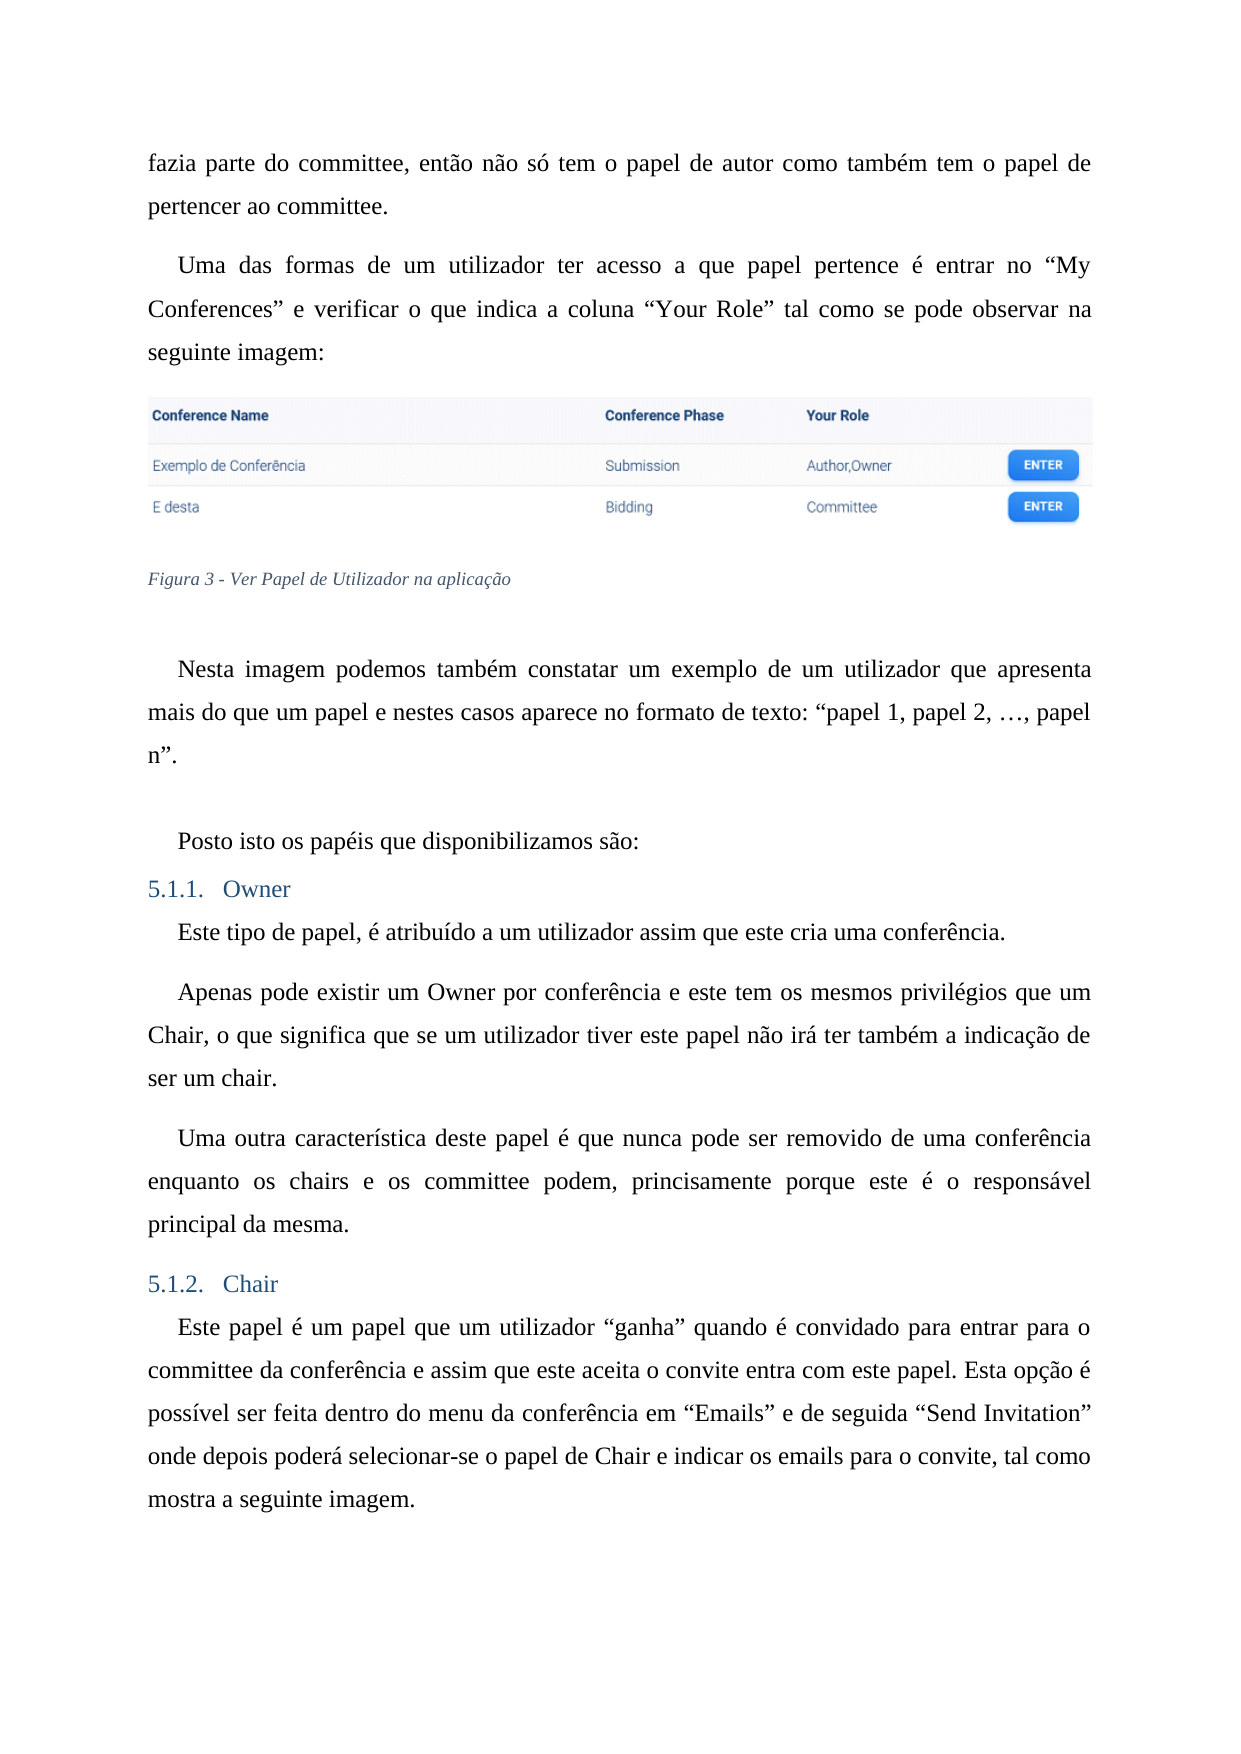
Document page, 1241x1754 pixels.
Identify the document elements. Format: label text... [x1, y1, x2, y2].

text Uma outra característica deste papel é que nunca pode ser removido de uma conferência enquanto os chairs e os committee podem, princisamente porque este é o responsável principal da mesma. [148, 1123, 1092, 1238]
text Posto isto os papéis que disponibilizamos são: [148, 826, 1092, 855]
subtitle Owner [148, 874, 1092, 902]
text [148, 148, 1092, 219]
picture [147, 396, 1093, 538]
text Figura 3 - Ver Papel de Utilizador na aplicação [148, 568, 1092, 590]
text Este tipo de papel, é atribuído a um utilizador assim que este cria uma conferência. [148, 917, 1092, 946]
text Este papel é um papel que um utilizador “ganha” quando é convidado para entrar para o committee da conferência e assim que este aceita o convite entra com este papel. Esta opção é possível ser feita dentro do menu da conferência em “Emails” e de seguida “Send Invitation” onde depois poderá selecionar-se o papel de Chair e indicar os emails para o convite, tal como mostra a seguinte imagem. [148, 1312, 1092, 1513]
text Uma das formas de um utilizador ter acesso a que papel pertence é entrar no “My Conferences” e verificar o que indica a coluna “Your Role” tal como se pode observar na seguinte imagem: [148, 251, 1092, 366]
subtitle Chair [148, 1269, 1092, 1297]
text Nesta imagem podemos também constatar um exemplo de um utilizador que apresenta mais do que um papel e nestes casos aparece no formato de texto: “papel 1, papel 2, …, papel n”. [148, 654, 1092, 769]
text Apenas pode existir um Owner por conferência e este tem os mesmos privilégios que um Chair, o que significa que se um utilizador tiver este papel não irá ter também a indicação de ser um chair. [148, 977, 1092, 1092]
